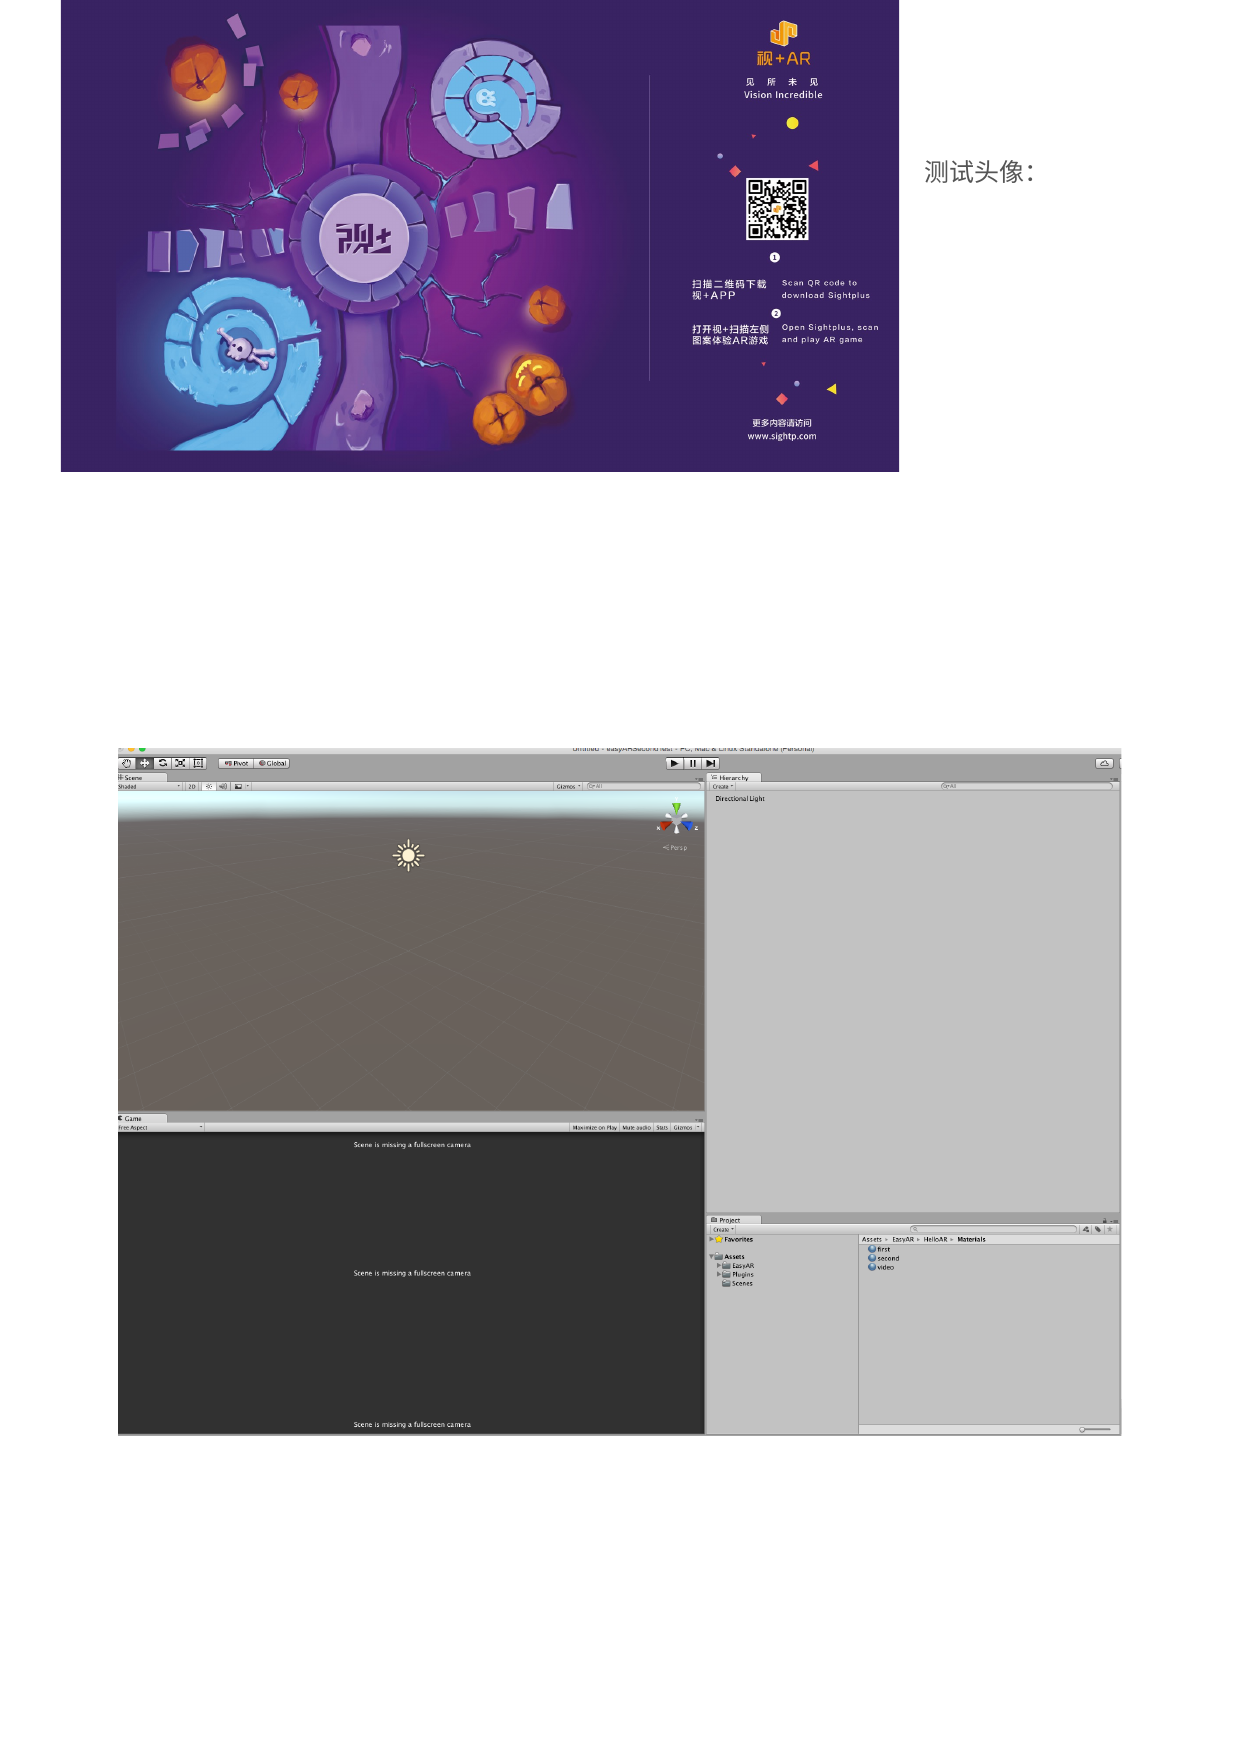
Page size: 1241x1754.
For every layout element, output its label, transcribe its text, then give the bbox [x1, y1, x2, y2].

text 测试头像： [900, 152, 1122, 188]
picture [60, 0, 900, 472]
picture [118, 748, 1122, 1436]
